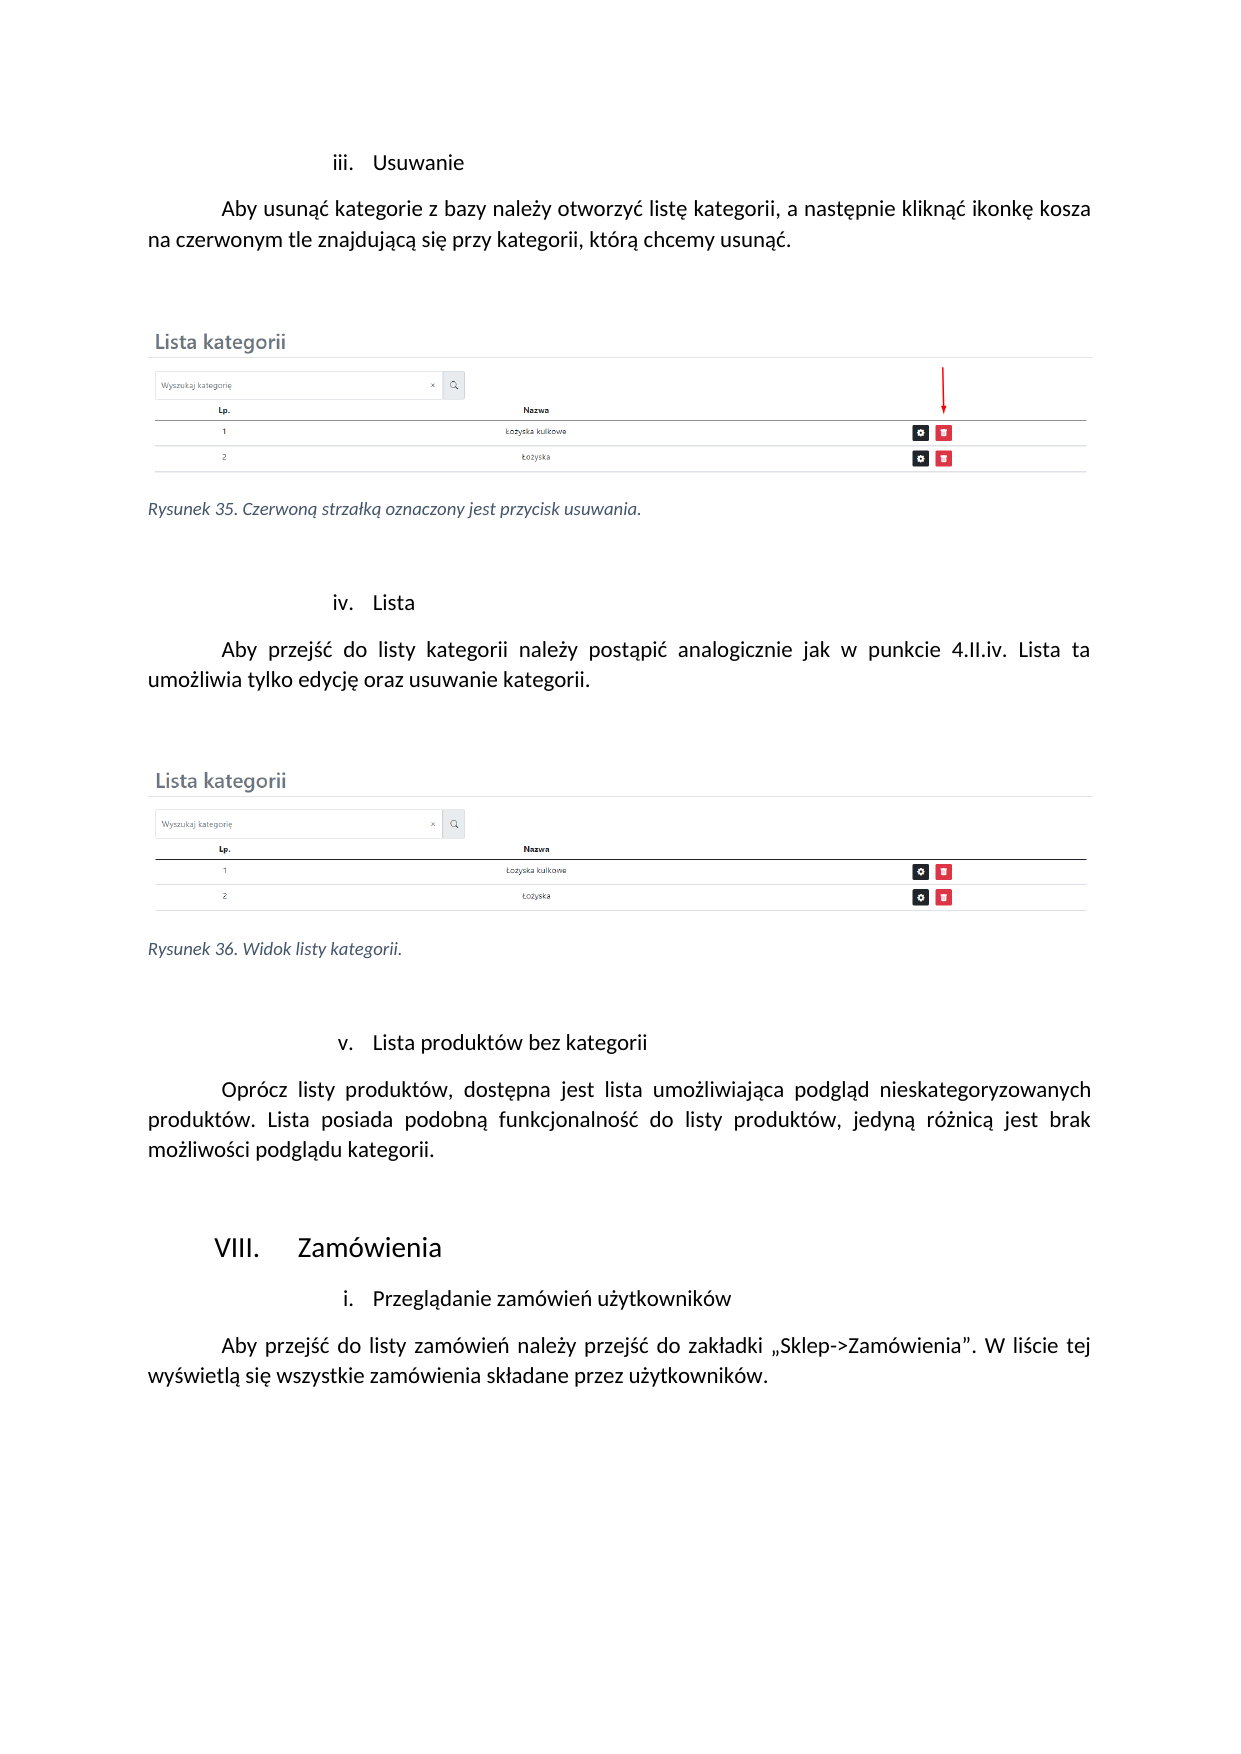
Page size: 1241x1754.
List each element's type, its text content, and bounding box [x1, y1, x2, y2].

subtitle Przeglądanie zamówień użytkowników [354, 1284, 1093, 1312]
subtitle Usuwanie [354, 148, 1093, 176]
picture [147, 318, 1093, 479]
subtitle Lista produktów bez kategorii [354, 1028, 1093, 1056]
picture [147, 758, 1093, 919]
subtitle Zamówienia [260, 1229, 1093, 1265]
text Aby przejść do listy zamówień należy przejść do zakładki „Sklep->Zamówienia”. W liście tej wyświetlą się wszystkie zamówienia składane przez użytkowników. [148, 1331, 1093, 1389]
text Aby przejść do listy kategorii należy postąpić analogicznie jak w punkcie 4.II.iv. Lista ta umożliwia tylko edycję oraz usuwanie kategorii. [148, 635, 1093, 693]
subtitle Lista [354, 588, 1093, 616]
text Oprócz listy produktów, dostępna jest lista umożliwiająca podgląd nieskategoryzowanych produktów. Lista posiada podobną funkcjonalność do listy produktów, jedyną różnicą jest brak możliwości podglądu kategorii. [148, 1075, 1093, 1163]
text Aby usunąć kategorie z bazy należy otworzyć listę kategorii, a następnie kliknąć ikonkę kosza na czerwonym tle znajdującą się przy kategorii, którą chcemy usunąć. [148, 194, 1093, 253]
